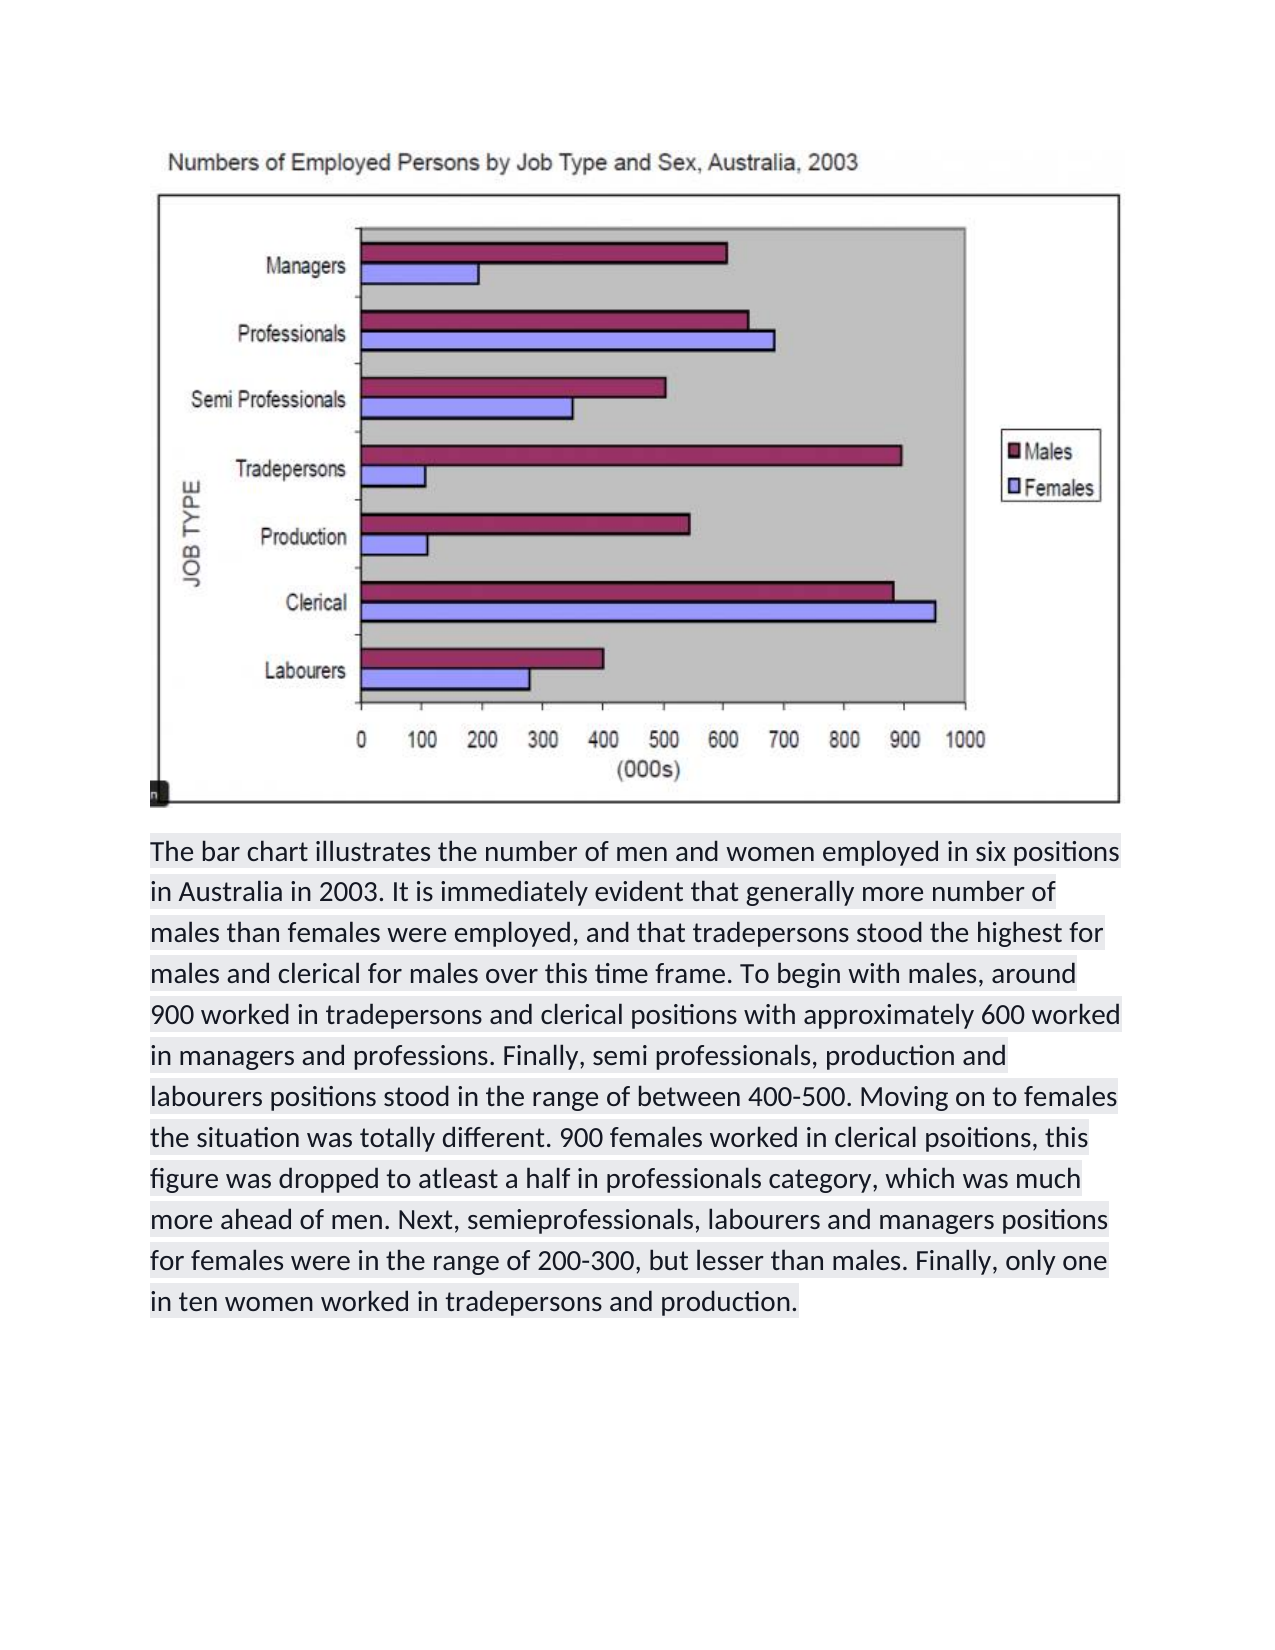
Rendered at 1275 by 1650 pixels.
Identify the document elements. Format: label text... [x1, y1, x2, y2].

picture [150, 150, 1125, 808]
text The bar chart illustrates the number of men and women employed in six positions in Australia in 2003. It is immediately evident that generally more number of males than females were employed, and that tradepersons stood the highest for males and clerical for males over this time frame. To begin with males, around 900 worked in tradepersons and clerical positions with approximately 600 worked in managers and professions. Finally, semi professionals, production and labourers positions stood in the range of between 400-500. Moving on to females the situation was totally different. 900 females worked in clerical psoitions, this figure was dropped to atleast a half in professionals category, which was much more ahead of men. Next, semieprofessionals, labourers and managers positions for females were in the range of 200-300, but lesser than males. Finally, only one in ten women worked in tradepersons and production. [150, 833, 1125, 1318]
